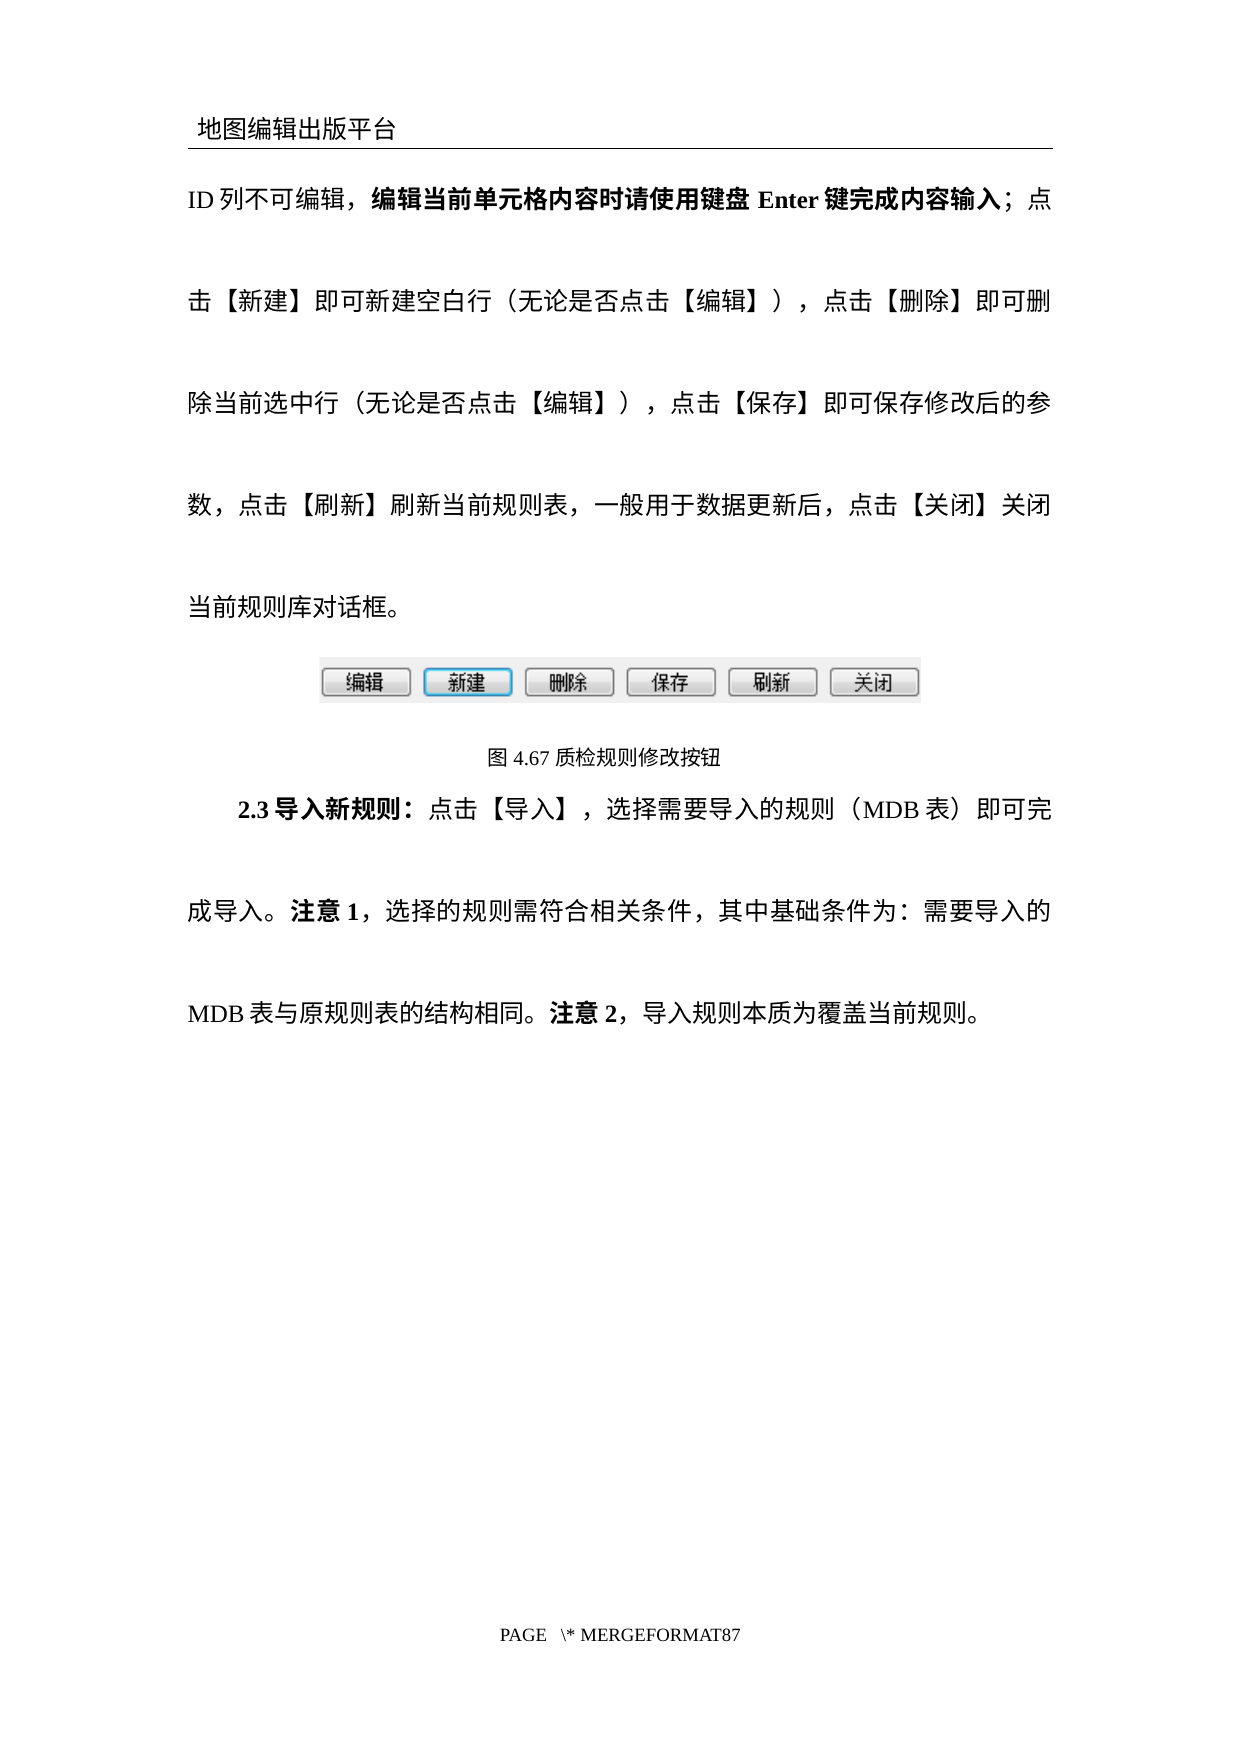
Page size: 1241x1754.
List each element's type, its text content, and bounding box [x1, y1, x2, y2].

list 2.3导入新规则：点击【导入】，选择需要导入的规则（MDB表）即可完成导入。注意1，选择的规则需符合相关条件，其中基础条件为：需要导入的MDB表与原规则表的结构相同。注意2，导入规则本质为覆盖当前规则。 [187, 774, 1053, 1045]
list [187, 164, 1053, 639]
picture [319, 657, 921, 703]
